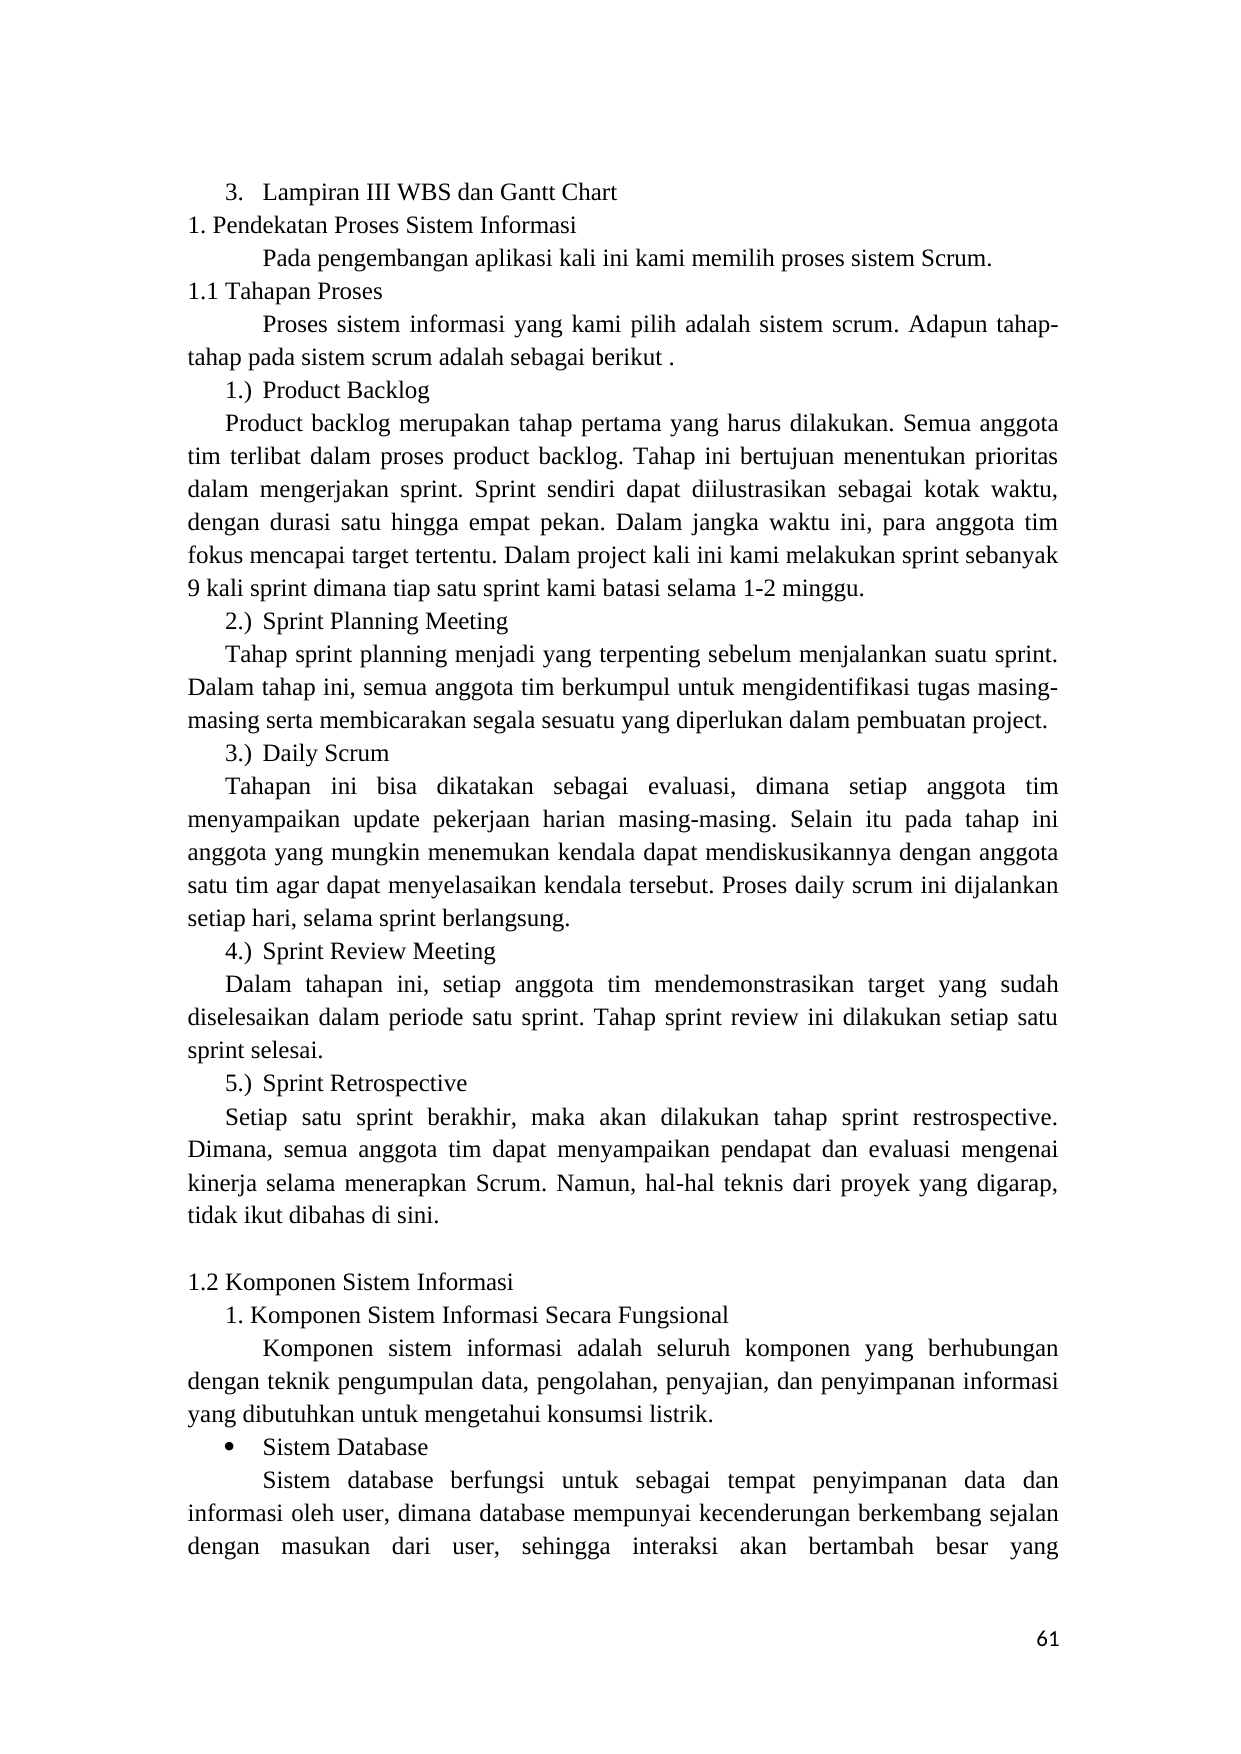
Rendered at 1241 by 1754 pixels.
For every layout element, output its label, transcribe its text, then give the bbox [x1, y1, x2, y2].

list Sprint Review Meeting [225, 936, 1059, 965]
list Sprint Retrospective [225, 1068, 1059, 1097]
list Product Backlog [225, 375, 1059, 404]
text Setiap satu sprint berakhir, maka akan dilakukan tahap sprint restrospective. Dimana, semua anggota tim dapat menyampaikan pendapat dan evaluasi mengenai kinerja selama menerapkan Scrum. Namun, hal-hal teknis dari proyek yang digarap, tidak ikut dibahas di sini. [187, 1102, 1059, 1229]
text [187, 1465, 1059, 1559]
text Komponen sistem informasi adalah seluruh komponen yang berhubungan dengan teknik pengumpulan data, pengolahan, penyajian, dan penyimpanan informasi yang dibutuhkan untuk mengetahui konsumsi listrik. [187, 1333, 1059, 1427]
text Product backlog merupakan tahap pertama yang harus dilakukan. Semua anggota tim terlibat dalam proses product backlog. Tahap ini bertujuan menentukan prioritas dalam mengerjakan sprint. Sprint sendiri dapat diilustrasikan sebagai kotak waktu, dengan durasi satu hingga empat pekan. Dalam jangka waktu ini, para anggota tim fokus mencapai target tertentu. Dalam project kali ini kami melakukan sprint sebanyak 9 kali sprint dimana tiap satu sprint kami batasi selama 1-2 minggu. [187, 408, 1059, 602]
list Daily Scrum [225, 738, 1059, 767]
text Tahap sprint planning menjadi yang terpenting sebelum menjalankan suatu sprint. Dalam tahap ini, semua anggota tim berkumpul untuk mengidentifikasi tugas masing-masing serta membicarakan segala sesuatu yang diperlukan dalam pembuatan project. [187, 639, 1059, 734]
text Tahapan ini bisa dikatakan sebagai evaluasi, dimana setiap anggota tim menyampaikan update pekerjaan harian masing-masing. Selain itu pada tahap ini anggota yang mungkin menemukan kendala dapat mendiskusikannya dengan anggota satu tim agar dapat menyelasaikan kendala tersebut. Proses daily scrum ini dijalankan setiap hari, selama sprint berlangsung. [187, 771, 1059, 932]
text Dalam tahapan ini, setiap anggota tim mendemonstrasikan target yang sudah diselesaikan dalam periode satu sprint. Tahap sprint review ini dilakukan setiap satu sprint selesai. [187, 969, 1059, 1064]
text Proses sistem informasi yang kami pilih adalah sistem scrum. Adapun tahap-tahap pada sistem scrum adalah sebagai berikut . [187, 309, 1059, 371]
list Sistem Database [225, 1432, 1059, 1461]
text Pada pengembangan aplikasi kali ini kami memilih proses sistem Scrum. [187, 243, 1059, 272]
text 1.2 Komponen Sistem Informasi [187, 1267, 1059, 1295]
text 1. Pendekatan Proses Sistem Informasi [187, 210, 1059, 239]
text 1.1 Tahapan Proses [187, 276, 1059, 305]
list Lampiran III WBS dan Gantt Chart [225, 177, 1059, 206]
list Sprint Planning Meeting [225, 606, 1059, 635]
text 1. Komponen Sistem Informasi Secara Fungsional [206, 1300, 1059, 1328]
